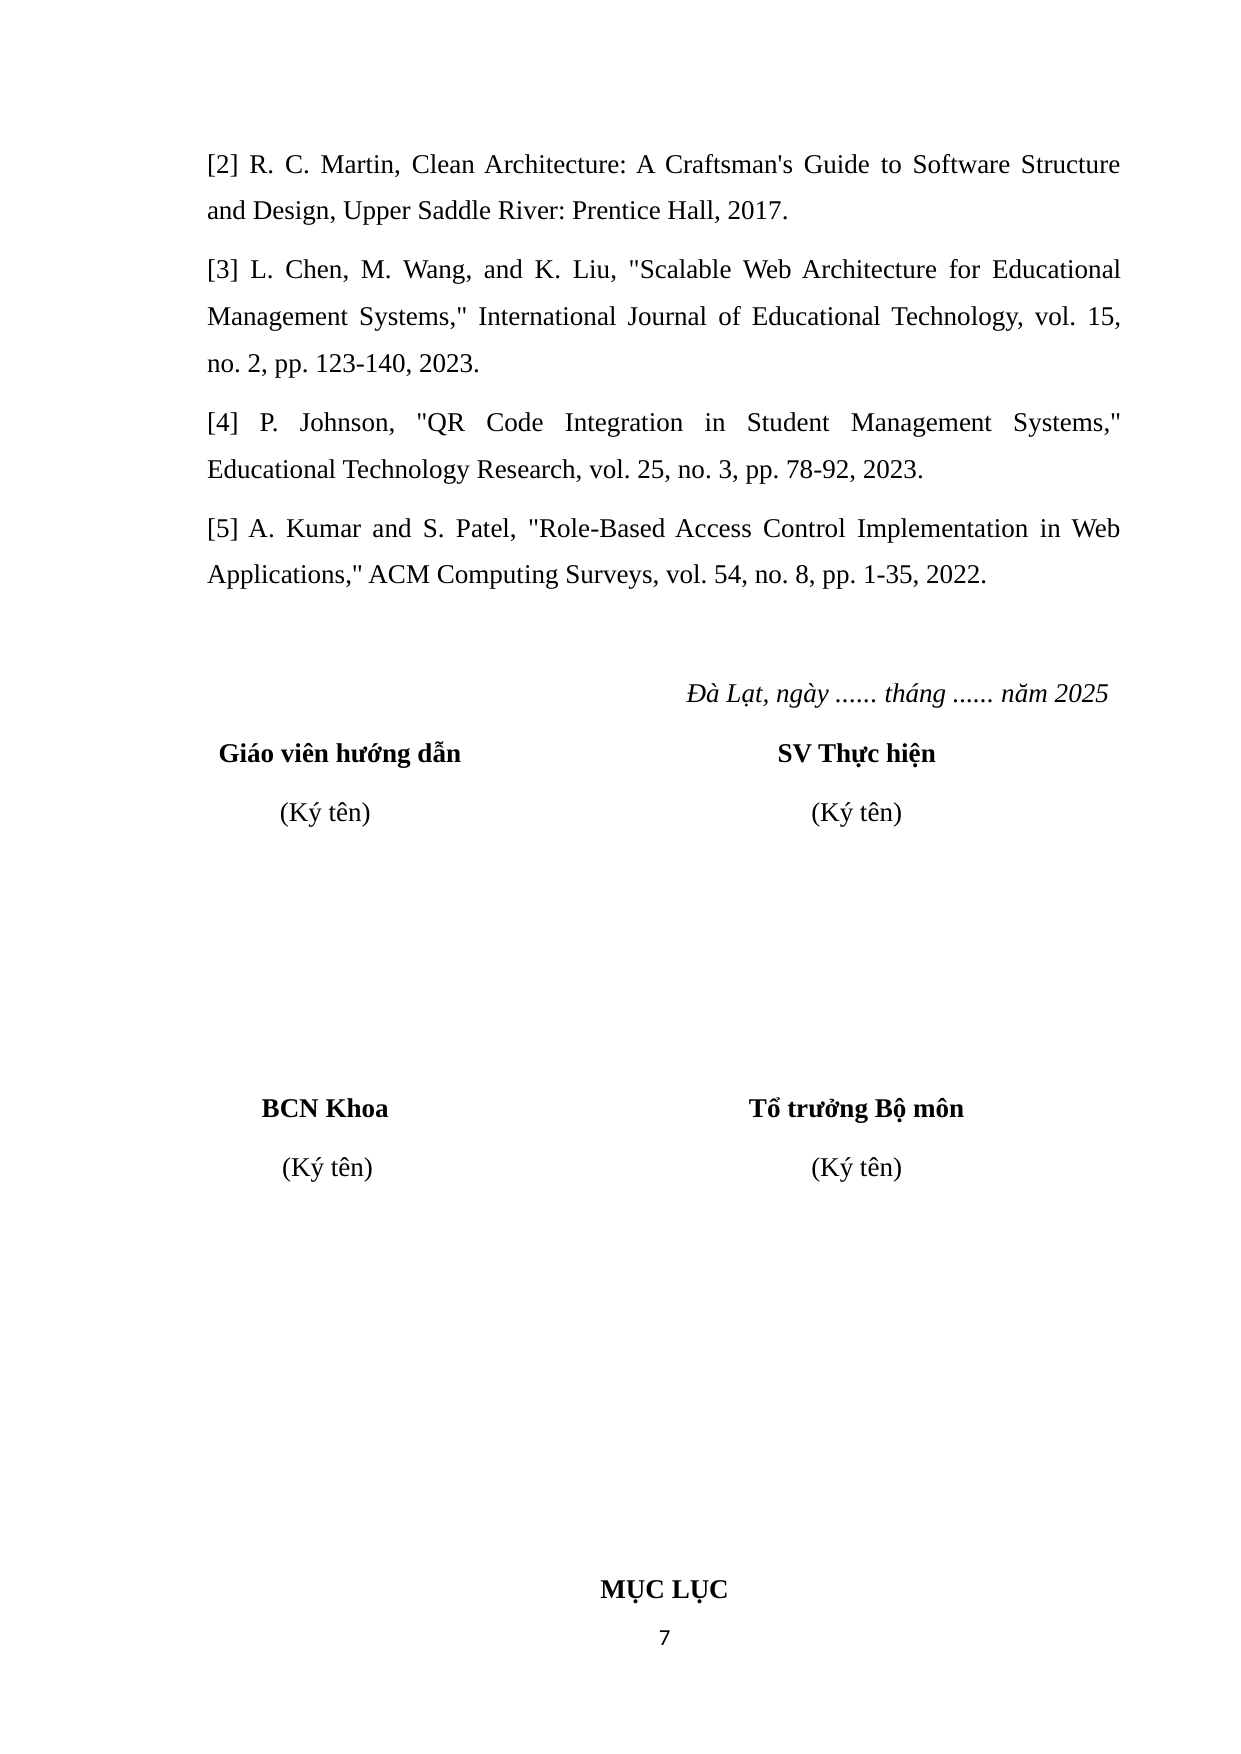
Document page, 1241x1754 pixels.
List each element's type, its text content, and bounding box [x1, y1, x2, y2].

text (Ký tên) (Ký tên) [207, 796, 1122, 828]
text Giáo viên hướng dẫn SV Thực hiện [207, 737, 1122, 768]
text [4] P. Johnson, "QR Code Integration in Student Management Systems," Educational Technology Research, vol. 25, no. 3, pp. 78-92, 2023. [207, 406, 1122, 484]
text [2] R. C. Martin, Clean Architecture: A Craftsman's Guide to Software Structure and Design, Upper Saddle River: Prentice Hall, 2017. [207, 148, 1122, 226]
text [3] L. Chen, M. Wang, and K. Liu, "Scalable Web Architecture for Educational Management Systems," International Journal of Educational Technology, vol. 15, no. 2, pp. 123-140, 2023. [207, 253, 1122, 378]
text (Ký tên) (Ký tên) [207, 1151, 1122, 1183]
text Đà Lạt, ngày tháng năm 2025 [207, 677, 1122, 708]
text [5] A. Kumar and S. Patel, "Role-Based Access Control Implementation in Web Applications," ACM Computing Surveys, vol. 54, no. 8, pp. 1-35, 2022. [207, 512, 1122, 590]
text BCN Khoa Tổ trưởng Bộ môn [207, 1092, 1122, 1123]
text Mục lục [207, 1573, 1122, 1604]
